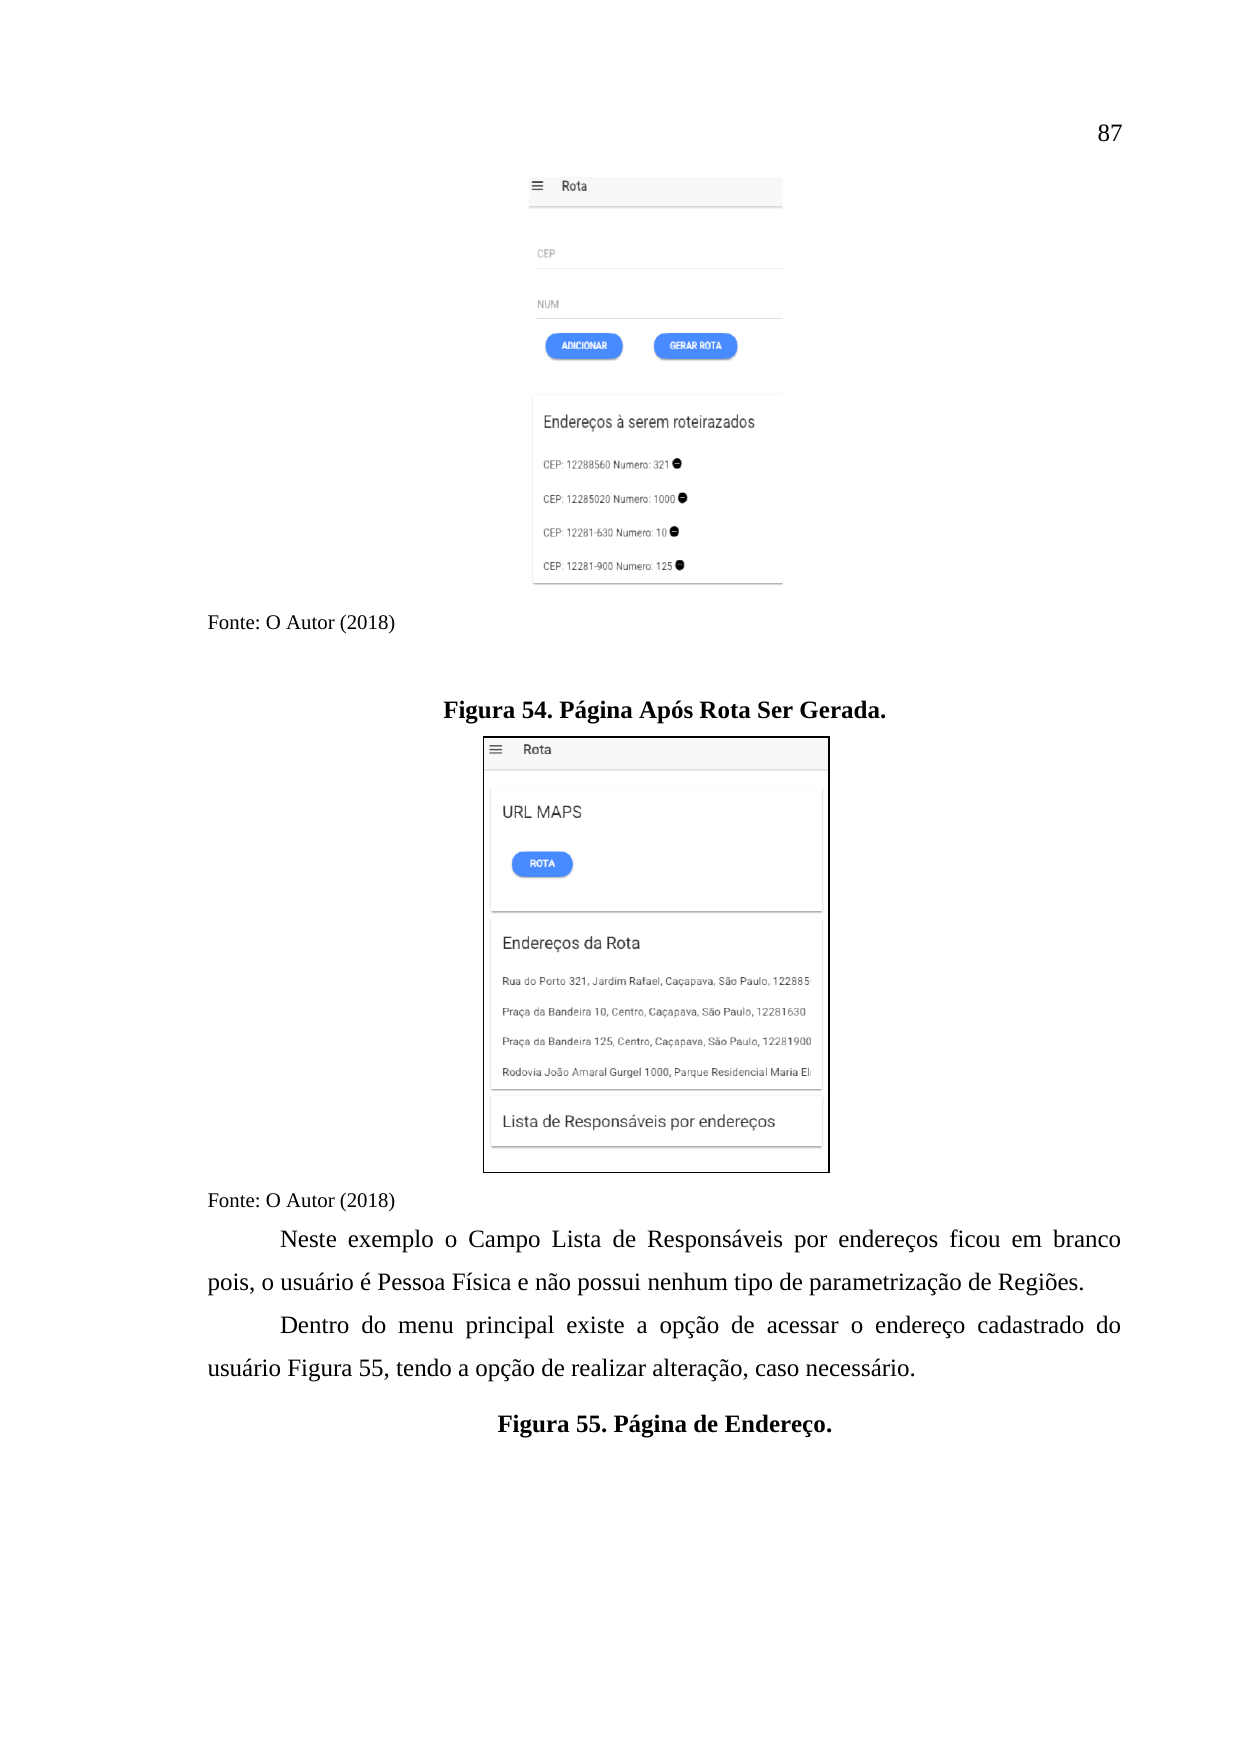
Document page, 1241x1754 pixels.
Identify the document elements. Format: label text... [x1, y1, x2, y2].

picture [484, 738, 828, 1172]
picture [528, 177, 783, 596]
text Dentro do menu principal existe a opção de acessar o endereço cadastrado do usuário Figura 55, tendo a opção de realizar alteração, caso necessário. [207, 1310, 1122, 1382]
text Neste exemplo o Campo Lista de Responsáveis por endereços ficou em branco pois, o usuário é Pessoa Física e não possui nenhum tipo de parametrização de Regiões. [207, 1224, 1122, 1296]
text Figura 54. Página Após Rota Ser Gerada. [207, 695, 1122, 723]
text Fonte: O Autor (2018) [207, 610, 1122, 634]
text Figura 55. Página de Endereço. [207, 1409, 1122, 1437]
text Fonte: O Autor (2018) [207, 1188, 1122, 1212]
